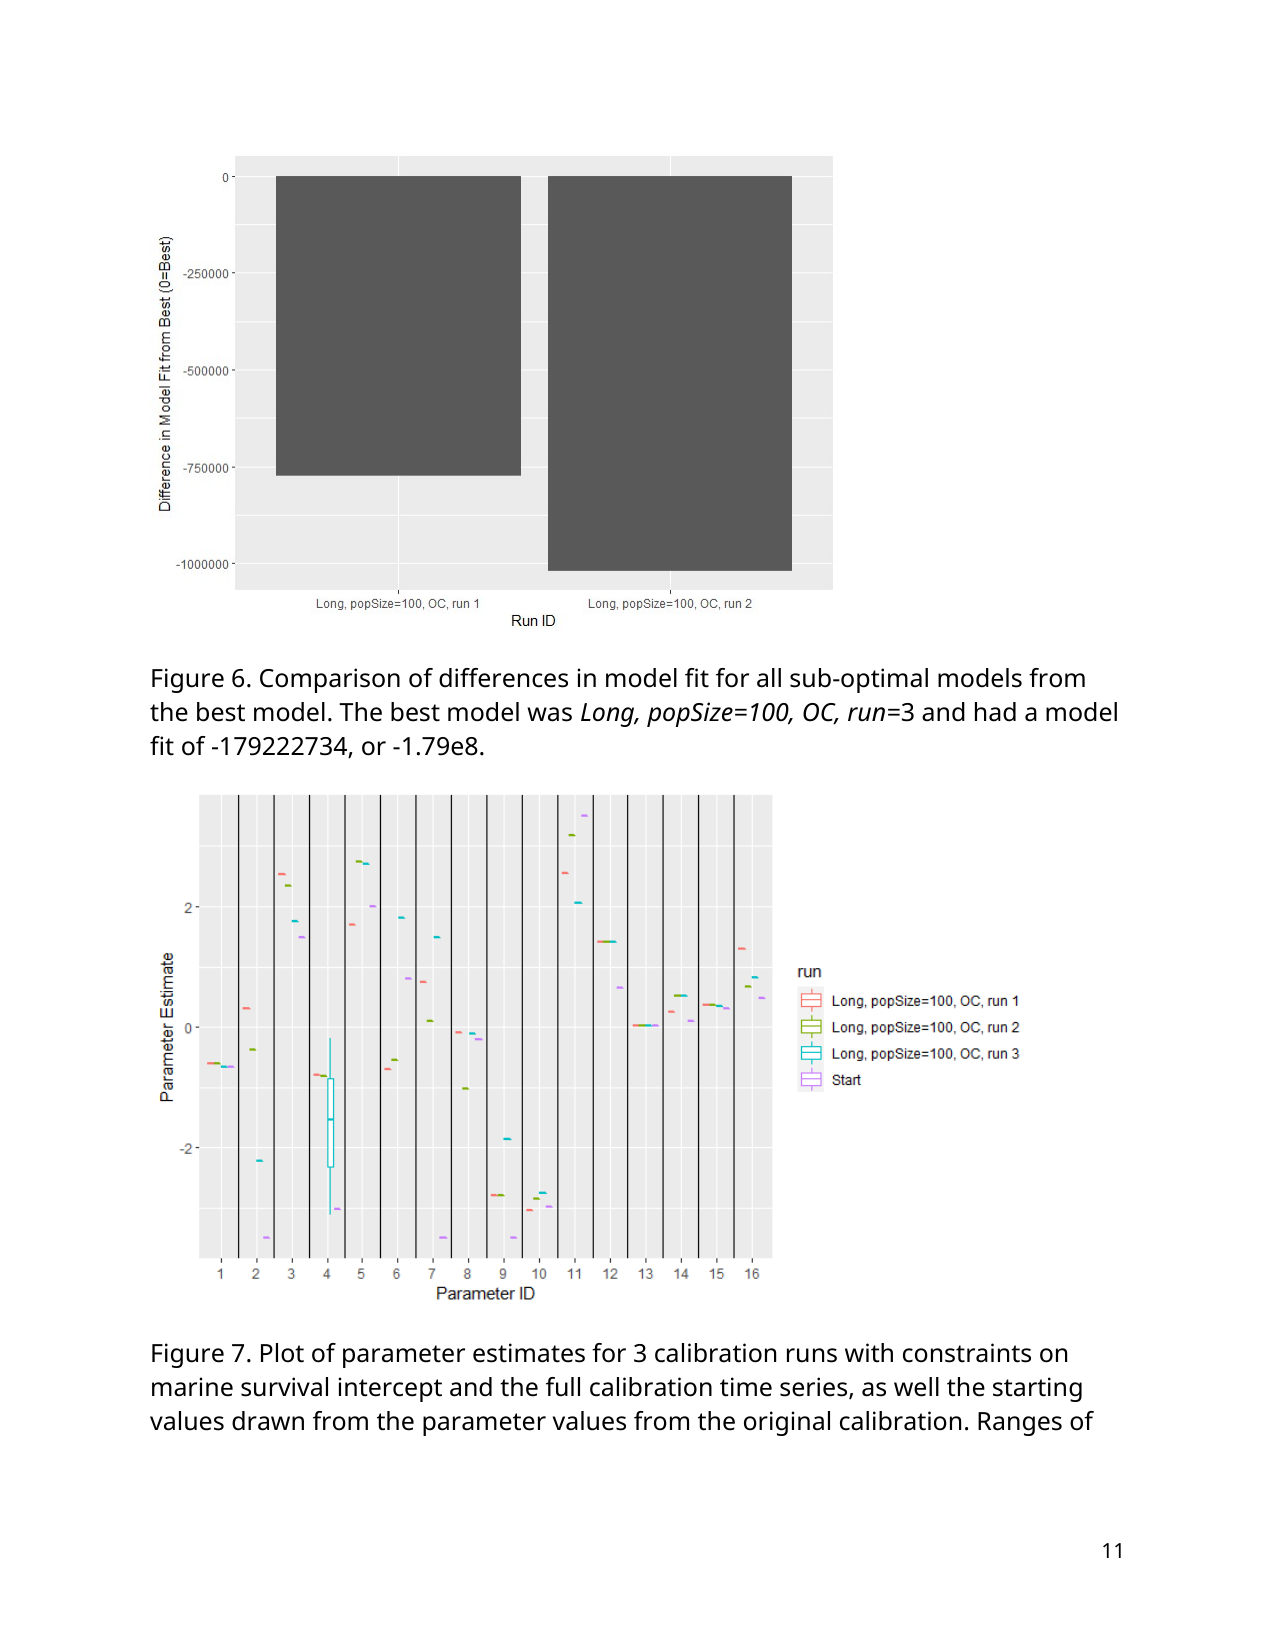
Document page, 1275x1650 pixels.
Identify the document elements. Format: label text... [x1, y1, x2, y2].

text Figure 6. Comparison of differences in model fit for all sub-optimal models from the best model. The best model was Long, popSize=100, OC, run=3 and had a model fit of -179222734, or -1.79e8. [150, 661, 1125, 763]
picture [150, 150, 841, 636]
picture [150, 787, 1031, 1311]
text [150, 1336, 1125, 1438]
